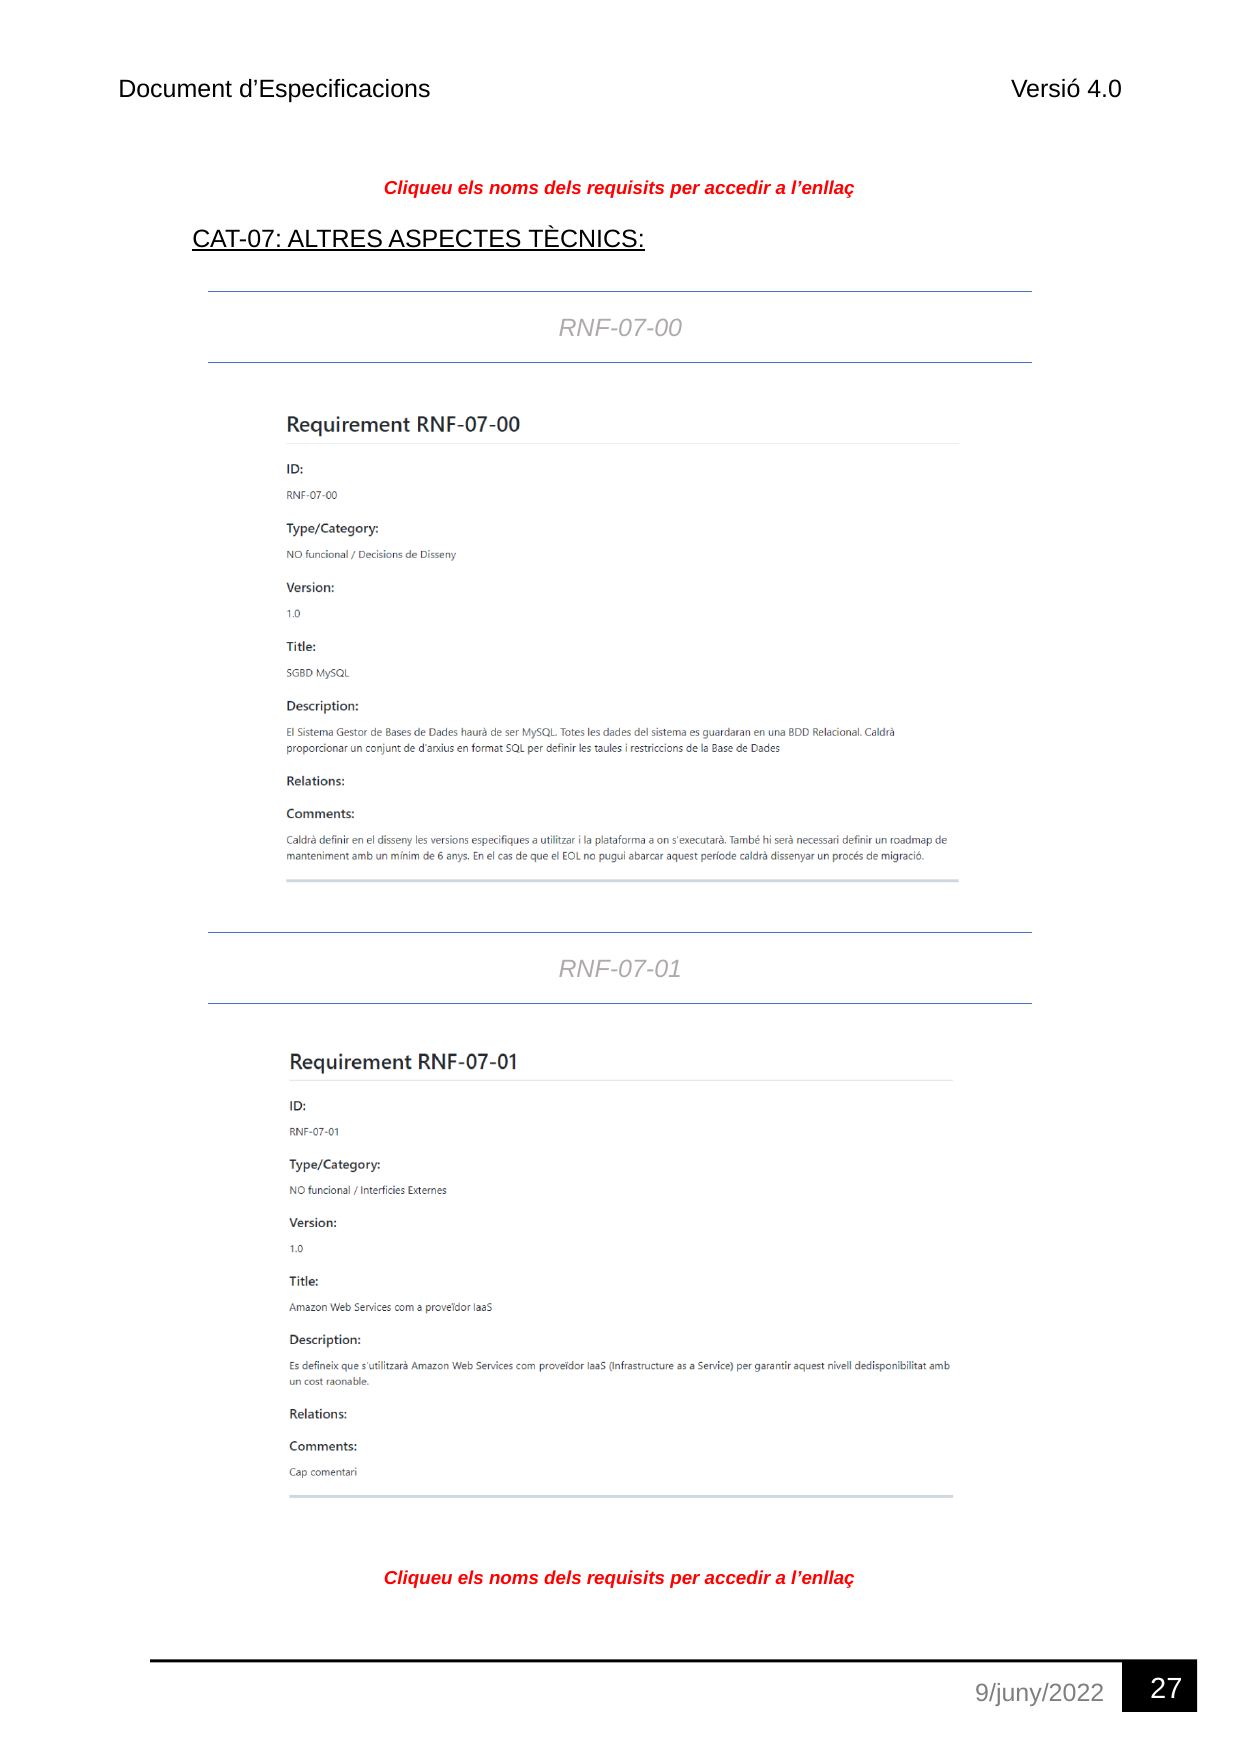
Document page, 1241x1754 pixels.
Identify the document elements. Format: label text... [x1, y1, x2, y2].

text Cliqueu els noms dels requisits per accedir a l’enllaç [118, 1567, 1122, 1589]
subtitle CAT-07: ALTRES ASPECTES TÈCNICS: [192, 224, 1122, 253]
picture [268, 400, 972, 895]
text RNF-07-01 [208, 933, 1032, 1003]
picture [268, 1041, 972, 1510]
text RNF-07-00 [208, 292, 1032, 362]
text Cliqueu els noms dels requisits per accedir a l’enllaç [118, 177, 1122, 199]
